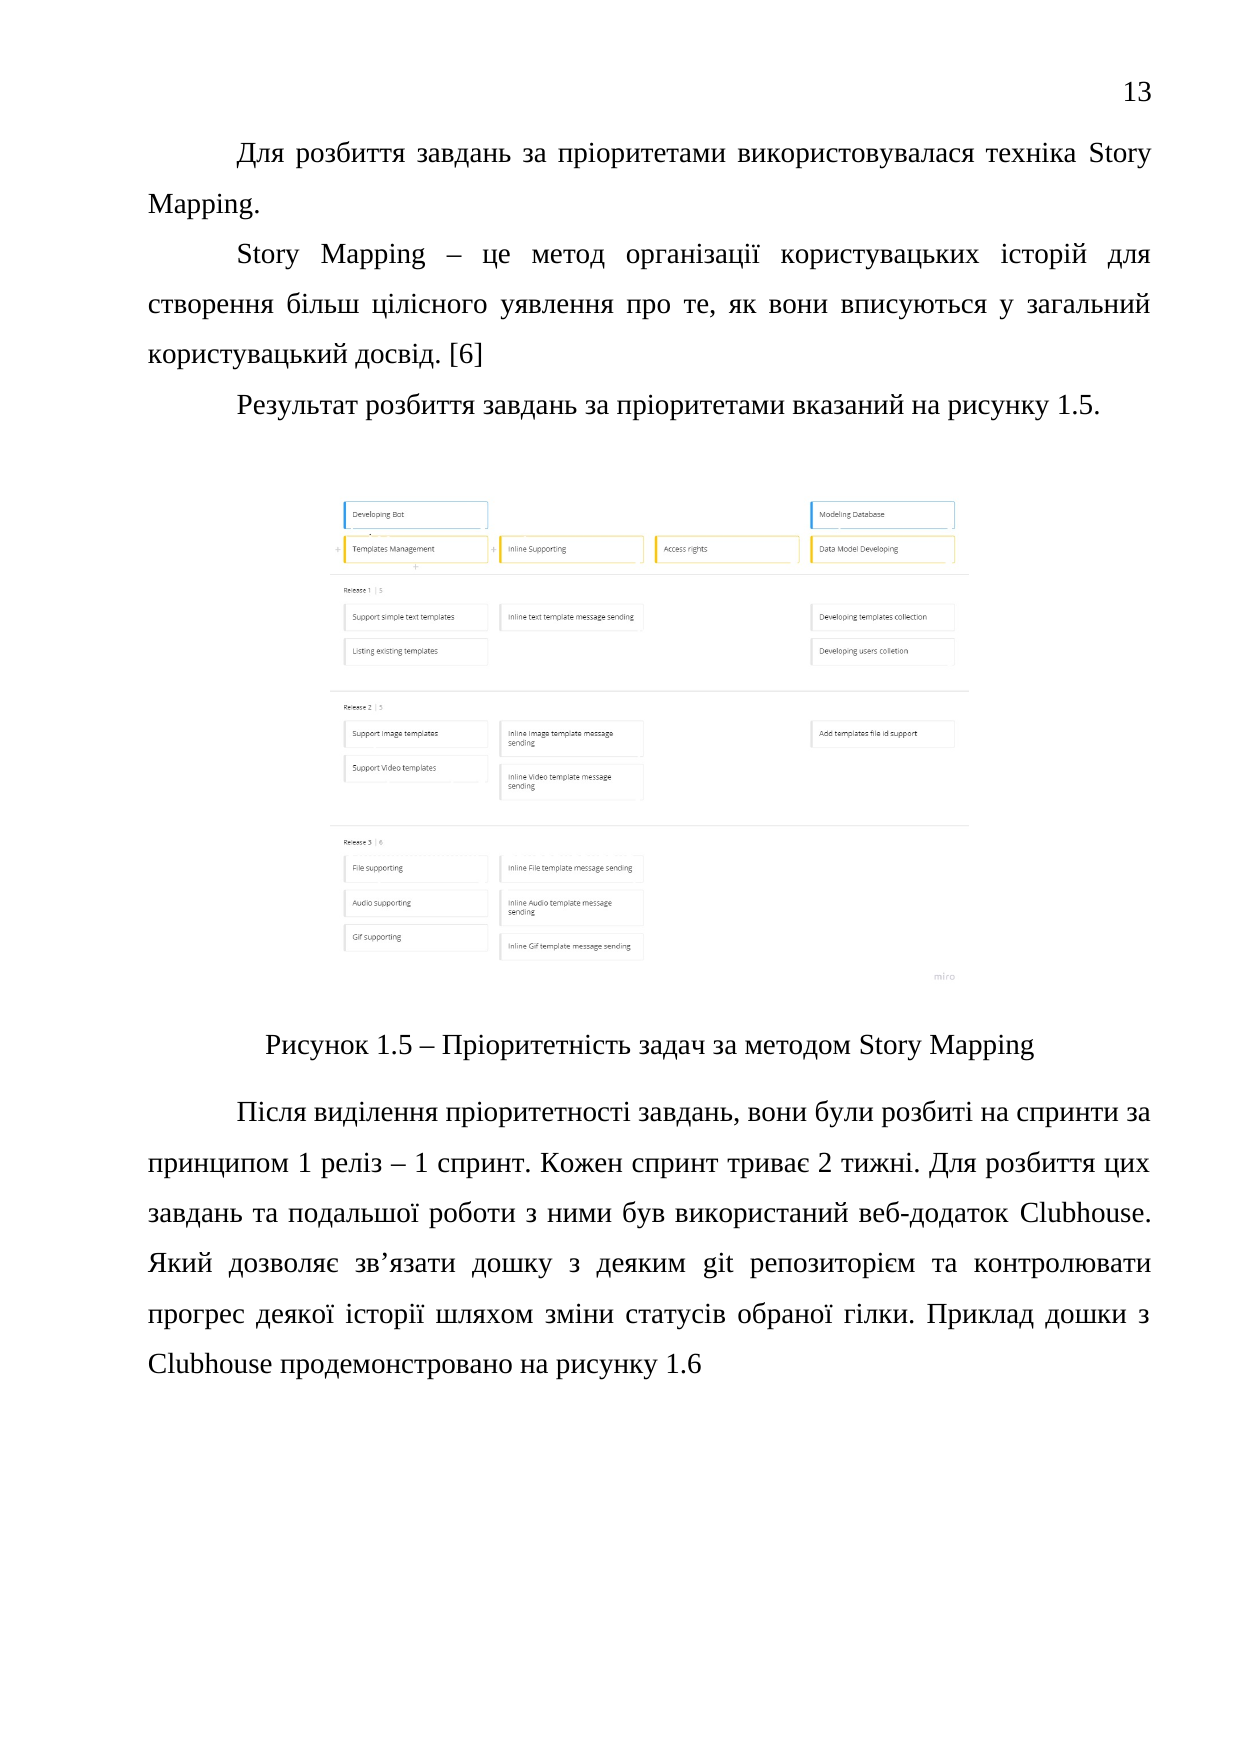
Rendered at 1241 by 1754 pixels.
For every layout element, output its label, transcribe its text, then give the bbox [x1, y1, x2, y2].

text Рисунок 1.5 – Пріоритетність задач за методом Story Mapping [148, 1027, 1152, 1061]
picture [330, 487, 969, 994]
text Story Mapping – це метод організації користувацьких історій для створення більш цілісного уявлення про те, як вони вписуються у загальний користувацький досвід. [6] [148, 236, 1152, 370]
text Результат розбиття завдань за пріоритетами вказаний на рисунку 1.5. [148, 387, 1152, 421]
text Після виділення пріоритетності завдань, вони були розбиті на спринти за принципом 1 реліз – 1 спринт. Кожен спринт триває 2 тижні. Для розбиття цих завдань та подальшої роботи з ними був використаний веб-додаток Clubhouse. Який дозволяє зв’язати дошку з деяким git репозиторієм та контролювати прогрес деякої історії шляхом зміни статусів обраної гілки. Приклад дошки з Clubhouse продемонстровано на рисунку 1.6 [148, 1094, 1152, 1380]
text Для розбиття завдань за пріоритетами використовувалася техніка Story Mapping. [148, 135, 1152, 219]
